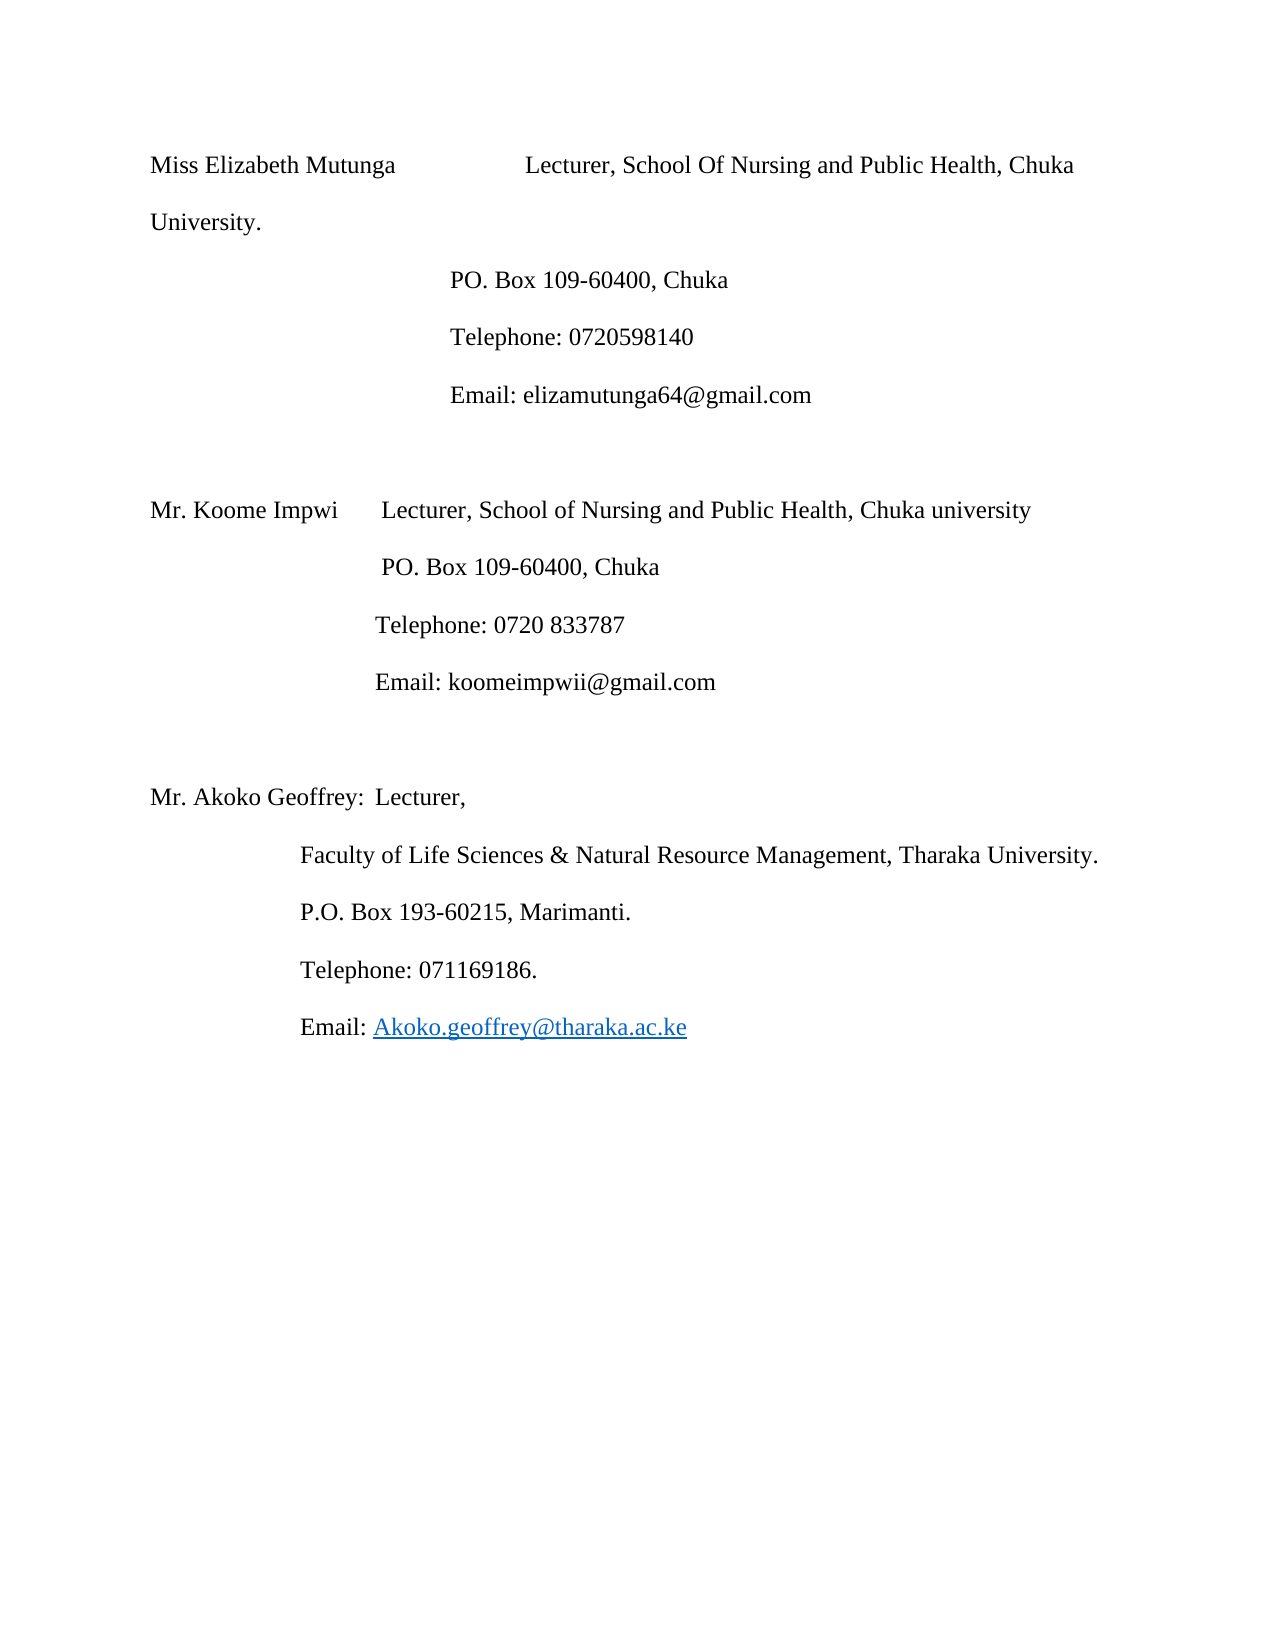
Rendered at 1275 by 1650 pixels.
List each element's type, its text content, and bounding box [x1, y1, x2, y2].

text Mr. Koome Impwi Lecturer, School of Nursing and Public Health, Chuka university [150, 495, 1125, 524]
text Email: koomeimpwii@gmail.com [300, 667, 1125, 696]
text Miss Elizabeth Mutunga Lecturer, School Of Nursing and Public Health, Chuka University. [150, 150, 1125, 236]
text Telephone: 0720 833787 [300, 610, 1125, 639]
text Telephone: 071169186. [225, 955, 1125, 984]
text PO. Box 109-60400, Chuka [300, 552, 1125, 581]
text P.O. Box 193-60215, Marimanti. [225, 897, 1125, 926]
text Email: Akoko.geoffrey@tharaka.ac.ke [225, 1012, 1125, 1041]
text PO. Box 109-60400, Chuka [375, 265, 1125, 294]
text Email: elizamutunga64@gmail.com [412, 380, 1125, 409]
text Faculty of Life Sciences & Natural Resource Management, Tharaka University. [300, 840, 1125, 869]
text Telephone: 0720598140 [375, 322, 1125, 351]
text Mr. Akoko Geoffrey: Lecturer, [150, 782, 1125, 811]
